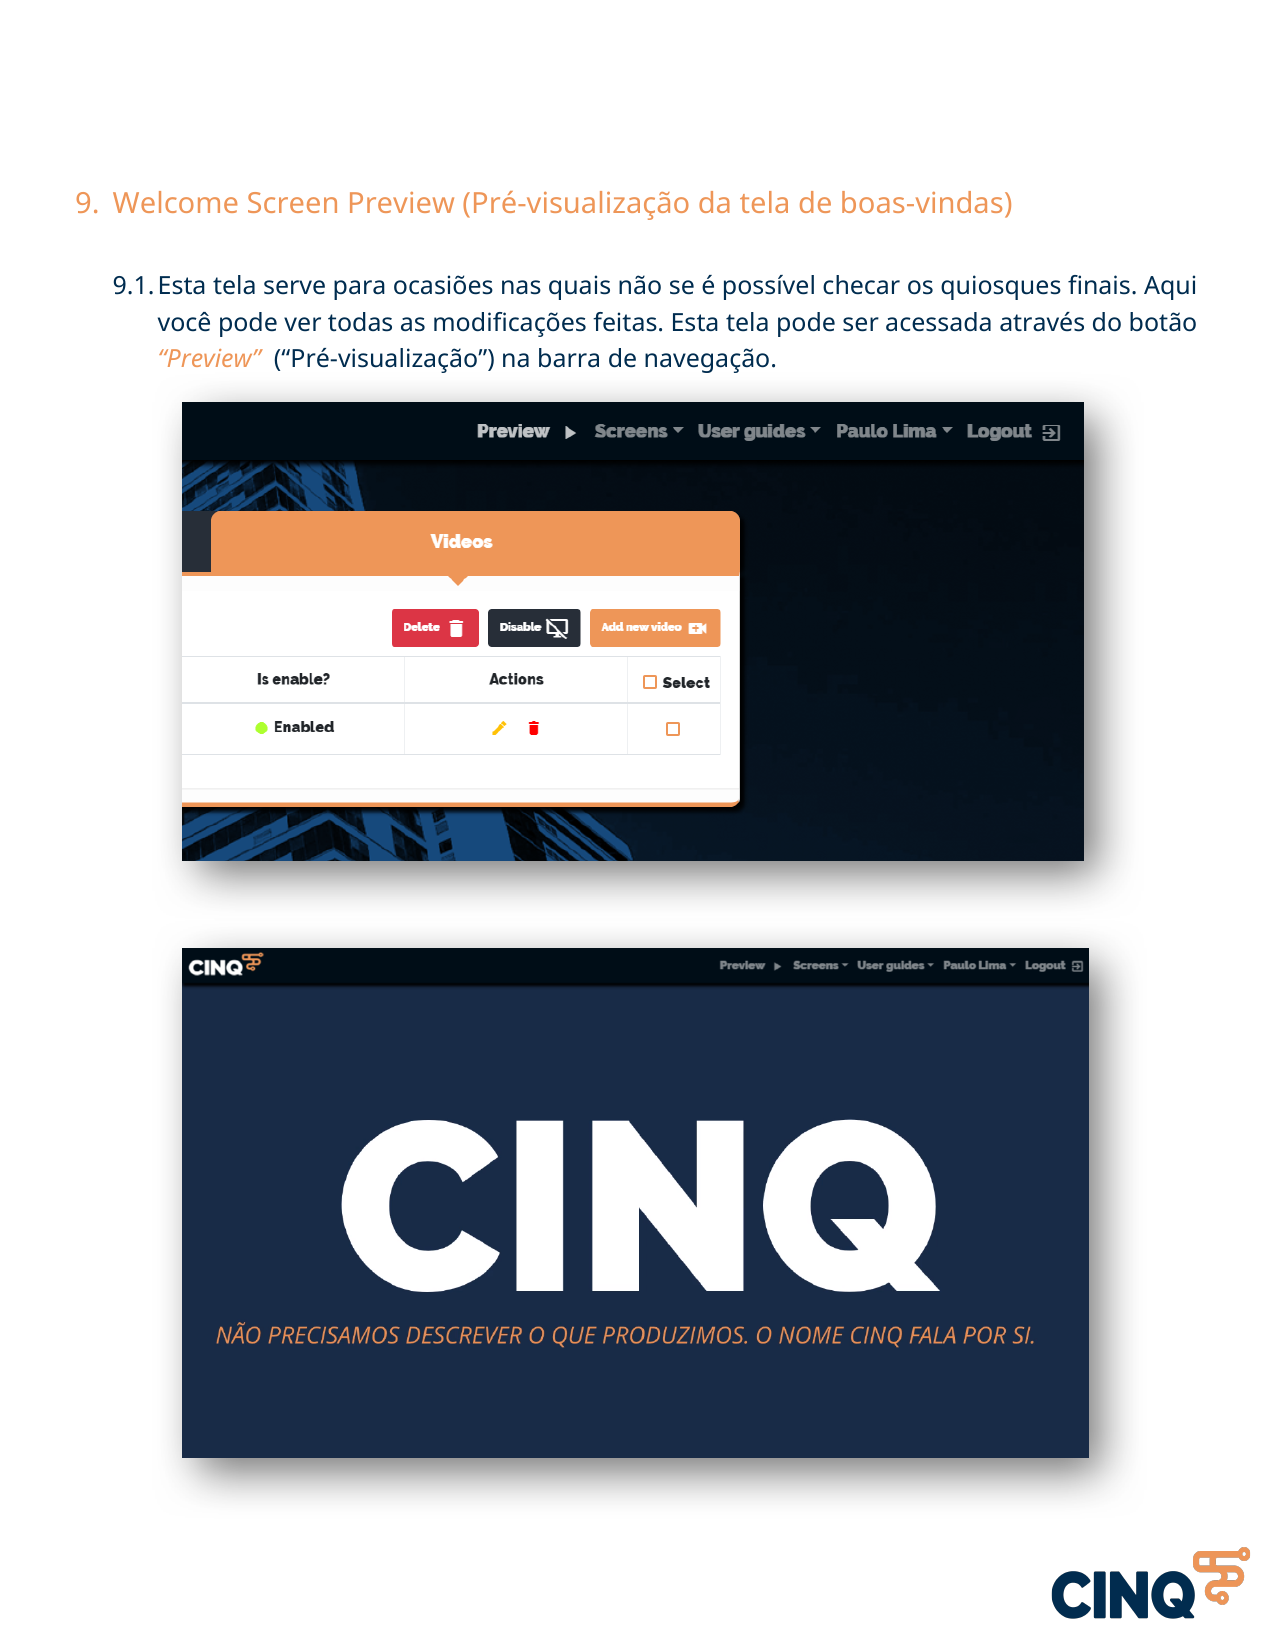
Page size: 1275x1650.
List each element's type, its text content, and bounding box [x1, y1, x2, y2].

picture [182, 948, 1089, 1458]
picture [1051, 1547, 1251, 1619]
list Welcome Screen Preview (Pré-visualização da tela de boas-vindas) [75, 182, 1200, 222]
picture [182, 402, 1084, 861]
